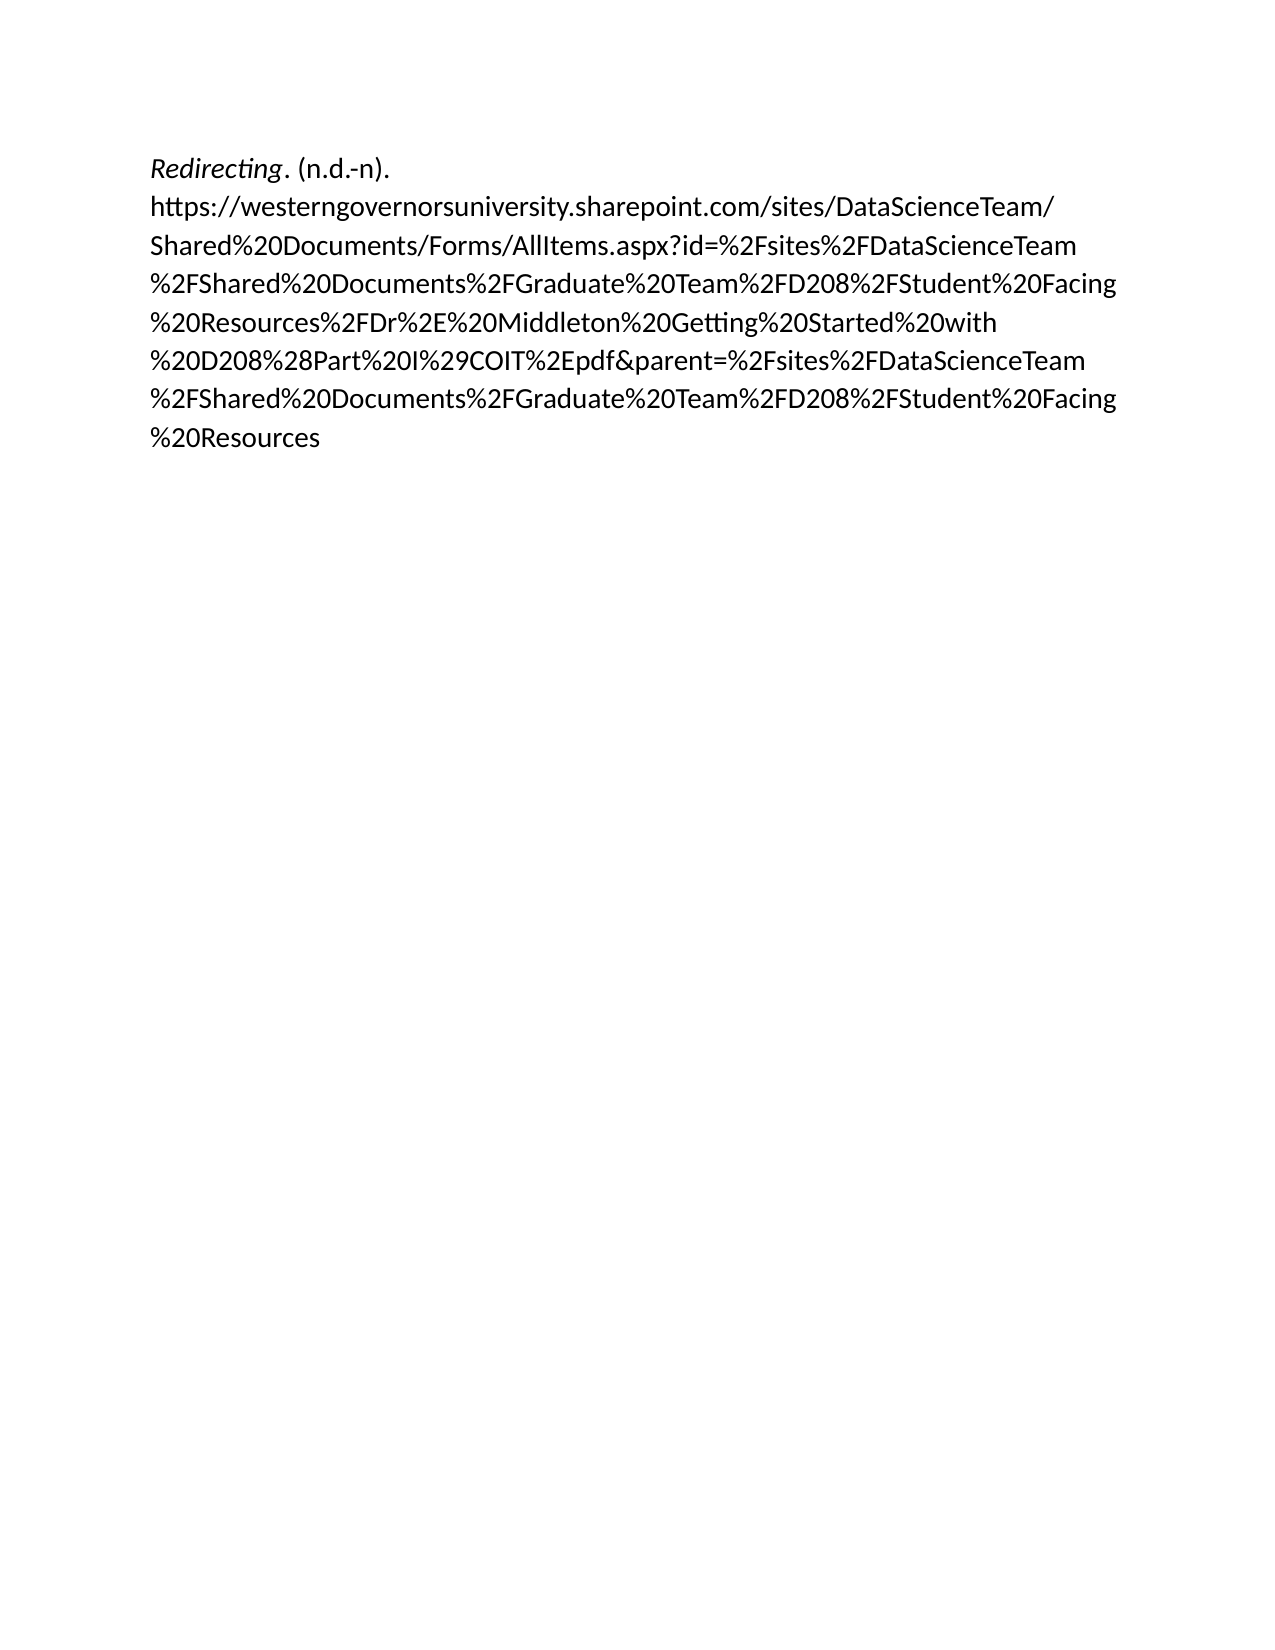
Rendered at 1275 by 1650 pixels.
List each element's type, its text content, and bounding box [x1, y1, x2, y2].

text Redirecting. (n.d.-n). https://westerngovernorsuniversity.sharepoint.com/sites/DataScienceTeam/Shared%20Documents/Forms/AllItems.aspx?id=%2Fsites%2FDataScienceTeam%2FShared%20Documents%2FGraduate%20Team%2FD208%2FStudent%20Facing%20Resources%2FDr%2E%20Middleton%20Getting%20Started%20with%20D208%28Part%20I%29COIT%2Epdf&parent=%2Fsites%2FDataScienceTeam%2FShared%20Documents%2FGraduate%20Team%2FD208%2FStudent%20Facing%20Resources [150, 150, 1125, 455]
